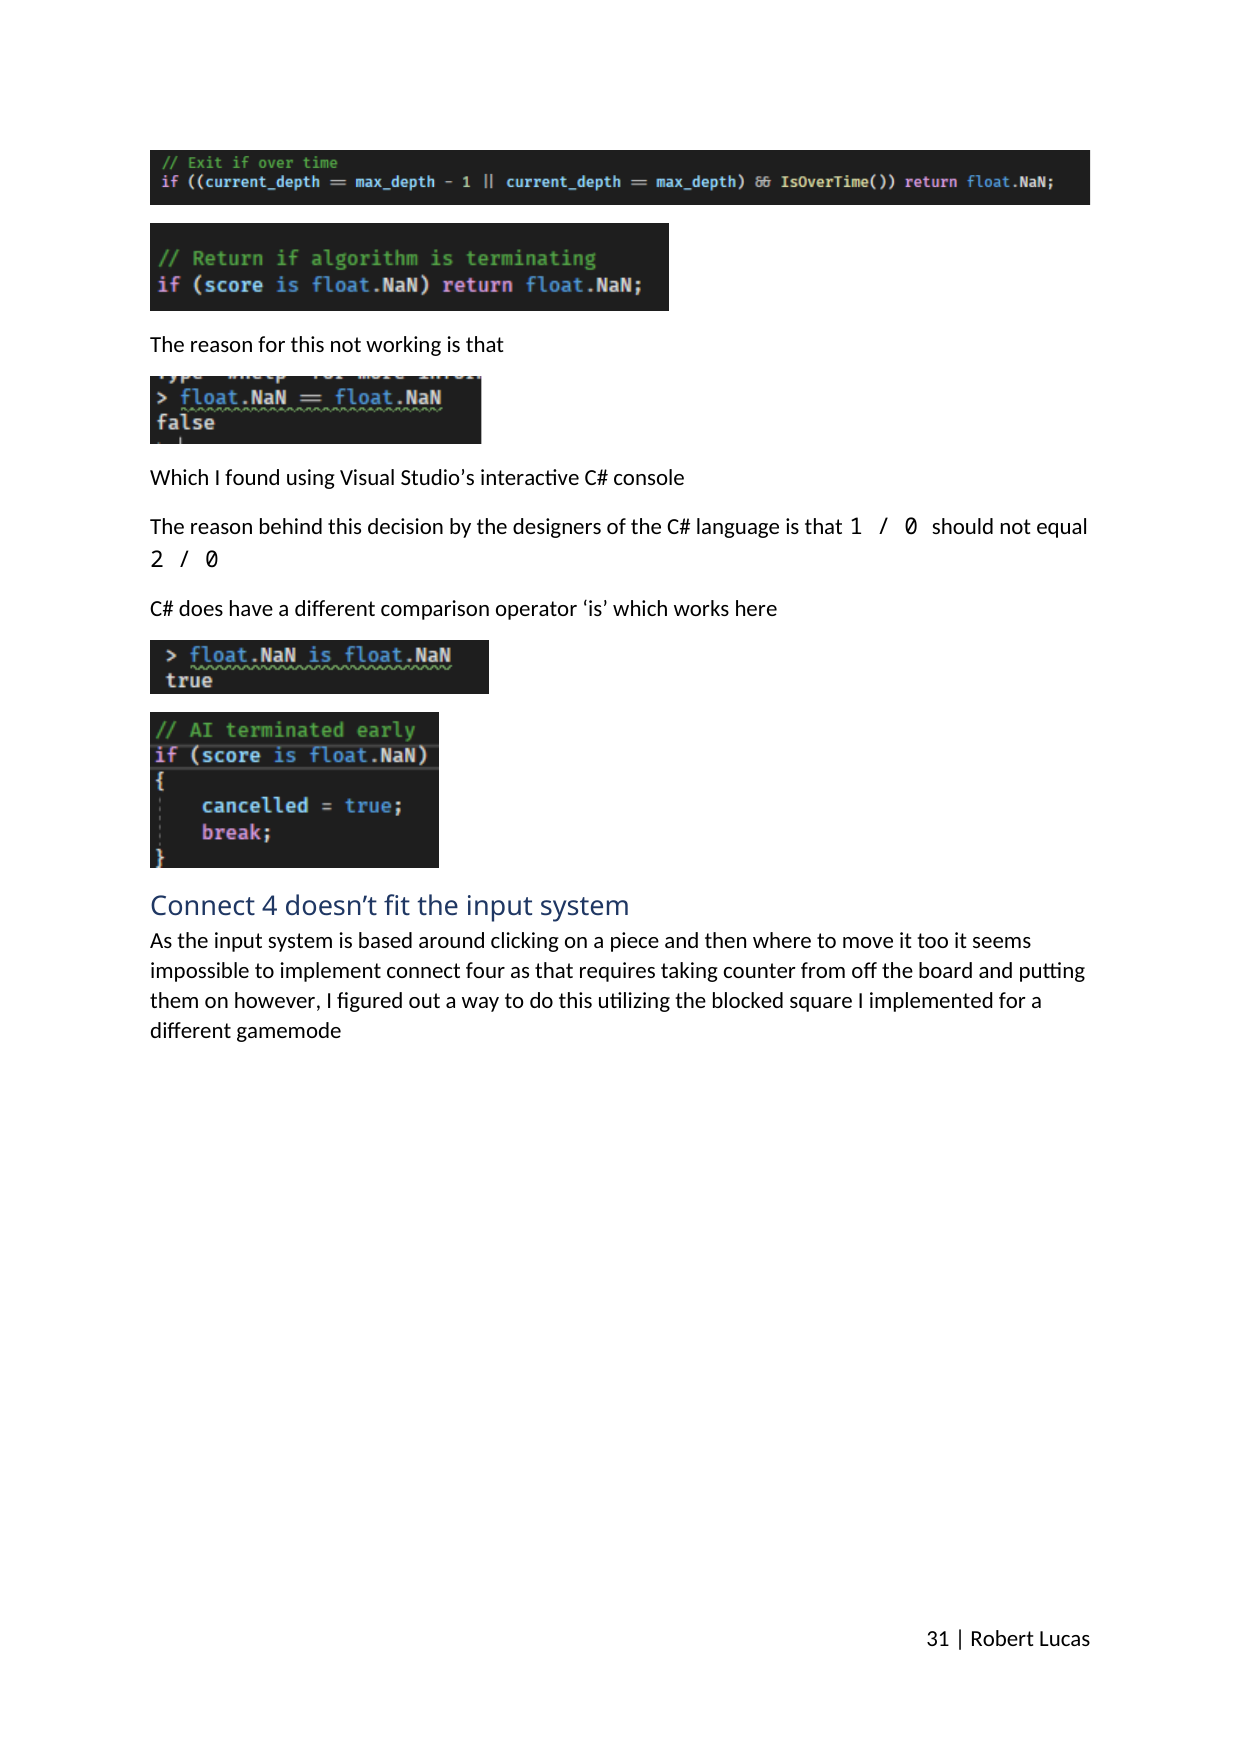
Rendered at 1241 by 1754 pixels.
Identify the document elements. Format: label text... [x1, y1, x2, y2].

subtitle Connect 4 doesn’t fit the input system [150, 886, 1090, 923]
picture [150, 376, 482, 444]
text As the input system is based around clicking on a piece and then where to move it too it seems impossible to implement connect four as that requires taking counter from off the board and putting them on however, I figured out a way to do this utilizing the blocked square I implemented for a different gamemode [150, 926, 1090, 1045]
text The reason behind this decision by the designers of the C# language is that 1 / 0 should not equal 2 / 0 [150, 510, 1090, 575]
picture [150, 223, 669, 311]
text C# does have a different comparison operator ‘is’ which works here [150, 594, 1090, 622]
picture [150, 150, 1091, 205]
text Which I found using Visual Studio’s interactive C# console [150, 463, 1090, 491]
picture [150, 712, 439, 868]
text The reason for this not working is that [150, 330, 1090, 358]
picture [150, 640, 489, 694]
